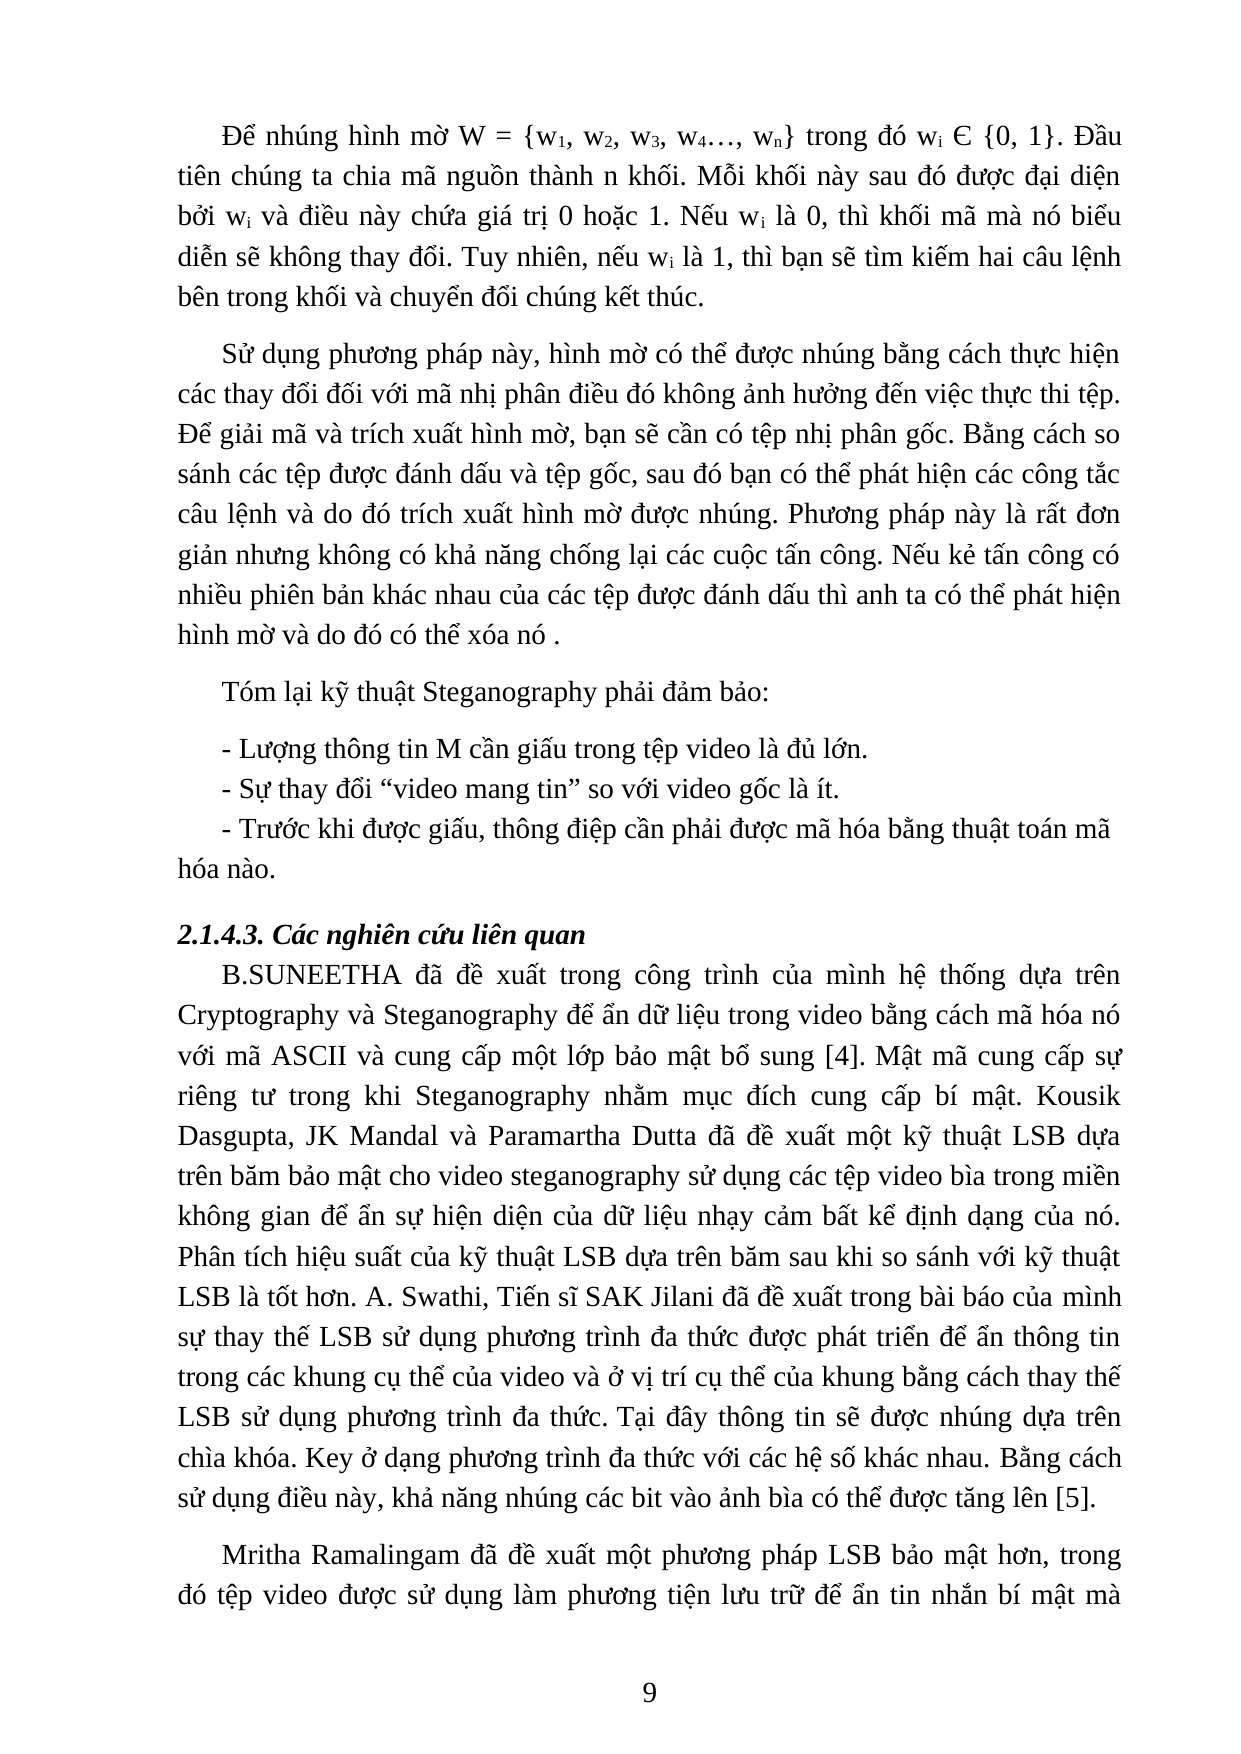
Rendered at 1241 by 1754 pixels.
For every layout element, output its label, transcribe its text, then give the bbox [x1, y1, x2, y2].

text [177, 1537, 1122, 1611]
list Sự thay đổi “video mang tin” so với video gốc là ít. [177, 771, 1122, 805]
text Để nhúng hình mờ W = {w1, w2, w3, w4…, wn} trong đó wi Є {0, 1}. Đầu tiên chúng ta chia mã nguồn thành n khối. Mỗi khối này sau đó được đại diện bởi wi và điều này chứa giá trị 0 hoặc 1. Nếu wi là 0, thì khối mã mà nó biểu diễn sẽ không thay đổi. Tuy nhiên, nếu wi là 1, thì bạn sẽ tìm kiếm hai câu lệnh bên trong khối và chuyển đổi chúng kết thúc. [177, 118, 1122, 312]
text B.SUNEETHA đã đề xuất trong công trình của mình hệ thống dựa trên Cryptography và Steganography để ẩn dữ liệu trong video bằng cách mã hóa nó với mã ASCII và cung cấp một lớp bảo mật bổ sung [4]. Mật mã cung cấp sự riêng tư trong khi Steganography nhằm mục đích cung cấp bí mật. Kousik Dasgupta, JK Mandal và Paramartha Dutta đã đề xuất một kỹ thuật LSB dựa trên băm bảo mật cho video steganography sử dụng các tệp video bìa trong miền không gian để ẩn sự hiện diện của dữ liệu nhạy cảm bất kể định dạng của nó. Phân tích hiệu suất của kỹ thuật LSB dựa trên băm sau khi so sánh với kỹ thuật LSB là tốt hơn. A. Swathi, Tiến sĩ SAK Jilani đã đề xuất trong bài báo của mình sự thay thế LSB sử dụng phương trình đa thức được phát triển để ẩn thông tin trong các khung cụ thể của video và ở vị trí cụ thể của khung bằng cách thay thế LSB sử dụng phương trình đa thức. Tại đây thông tin sẽ được nhúng dựa trên chìa khóa. Key ở dạng phương trình đa thức với các hệ số khác nhau. Bằng cách sử dụng điều này, khả năng nhúng các bit vào ảnh bìa có thể được tăng lên [5]. [177, 957, 1122, 1513]
list Trước khi được giấu, thông điệp cần phải được mã hóa bằng thuật toán mã hóa nào. [177, 811, 1122, 885]
text Tóm lại kỹ thuật Steganography phải đảm bảo: [177, 674, 1122, 708]
list Lượng thông tin M cần giấu trong tệp video là đủ lớn. [177, 731, 1122, 764]
subtitle 2.1.4.3. Các nghiên cứu liên quan [177, 917, 1122, 950]
text Sử dụng phương pháp này, hình mờ có thể được nhúng bằng cách thực hiện các thay đổi đối với mã nhị phân điều đó không ảnh hưởng đến việc thực thi tệp. Để giải mã và trích xuất hình mờ, bạn sẽ cần có tệp nhị phân gốc. Bằng cách so sánh các tệp được đánh dấu và tệp gốc, sau đó bạn có thể phát hiện các công tắc câu lệnh và do đó trích xuất hình mờ được nhúng. Phương pháp này là rất đơn giản nhưng không có khả năng chống lại các cuộc tấn công. Nếu kẻ tấn công có nhiều phiên bản khác nhau của các tệp được đánh dấu thì anh ta có thể phát hiện hình mờ và do đó có thể xóa nó . [177, 336, 1122, 651]
